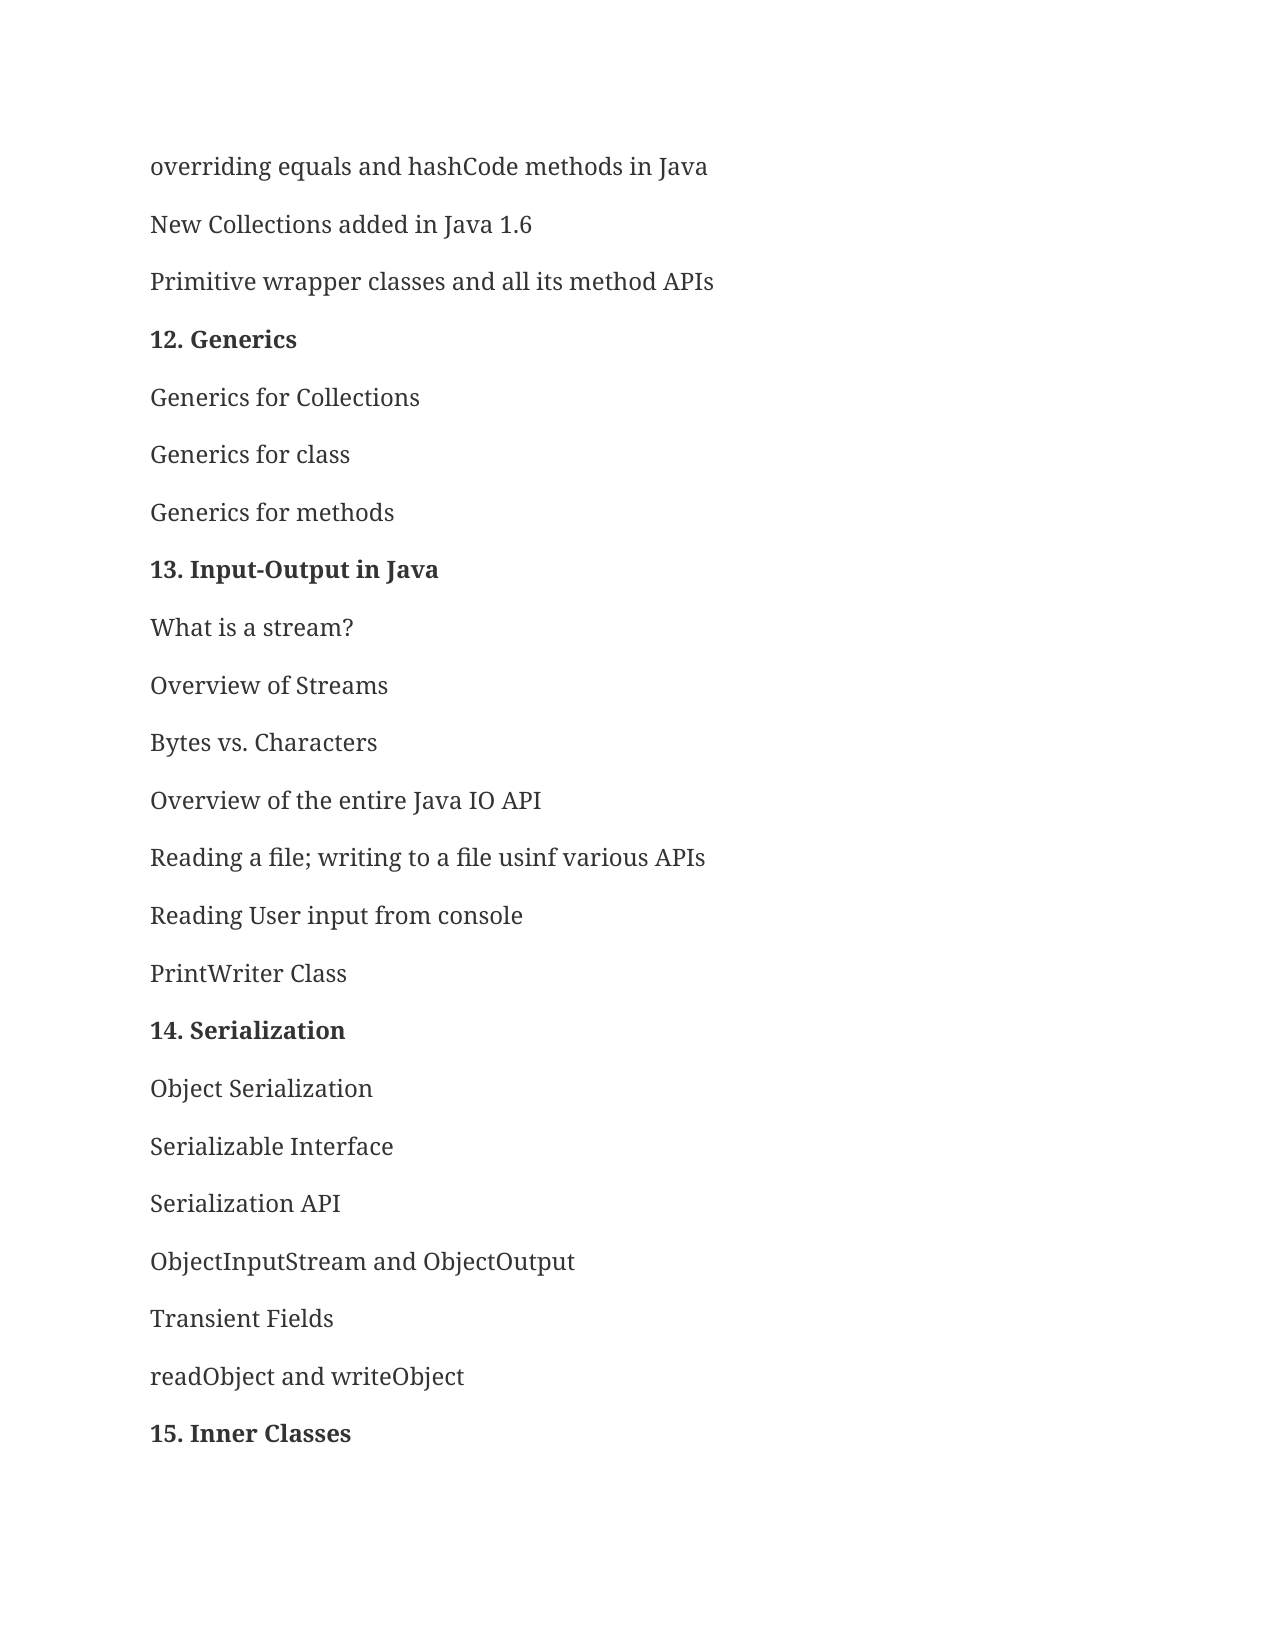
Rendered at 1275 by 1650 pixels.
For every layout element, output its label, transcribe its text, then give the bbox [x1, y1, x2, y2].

text New Collections added in Java 1.6 [150, 208, 1125, 240]
text Generics for class [150, 438, 1125, 471]
text Primitive wrapper classes and all its method APIs [150, 265, 1125, 298]
text 14. Serialization [150, 1014, 1125, 1047]
text Overview of Streams [150, 668, 1125, 701]
text Reading a file; writing to a file usinf various APIs [150, 841, 1125, 874]
text ObjectInputStream and ObjectOutput [150, 1244, 1125, 1277]
text What is a stream? [150, 611, 1125, 643]
text overriding equals and hashCode methods in Java [150, 150, 1125, 183]
text Bytes vs. Characters [150, 726, 1125, 759]
text Reading User input from console [150, 899, 1125, 931]
text Object Serialization [150, 1072, 1125, 1104]
text readObject and writeObject [150, 1360, 1125, 1392]
text Serialization API [150, 1187, 1125, 1219]
text Generics for methods [150, 496, 1125, 528]
text PrintWriter Class [150, 956, 1125, 989]
text Transient Fields [150, 1302, 1125, 1335]
text 15. Inner Classes [150, 1417, 1125, 1450]
text 12. Generics [150, 323, 1125, 355]
text Generics for Collections [150, 380, 1125, 413]
text Serializable Interface [150, 1129, 1125, 1162]
text Overview of the entire Java IO API [150, 784, 1125, 816]
text 13. Input-Output in Java [150, 553, 1125, 586]
